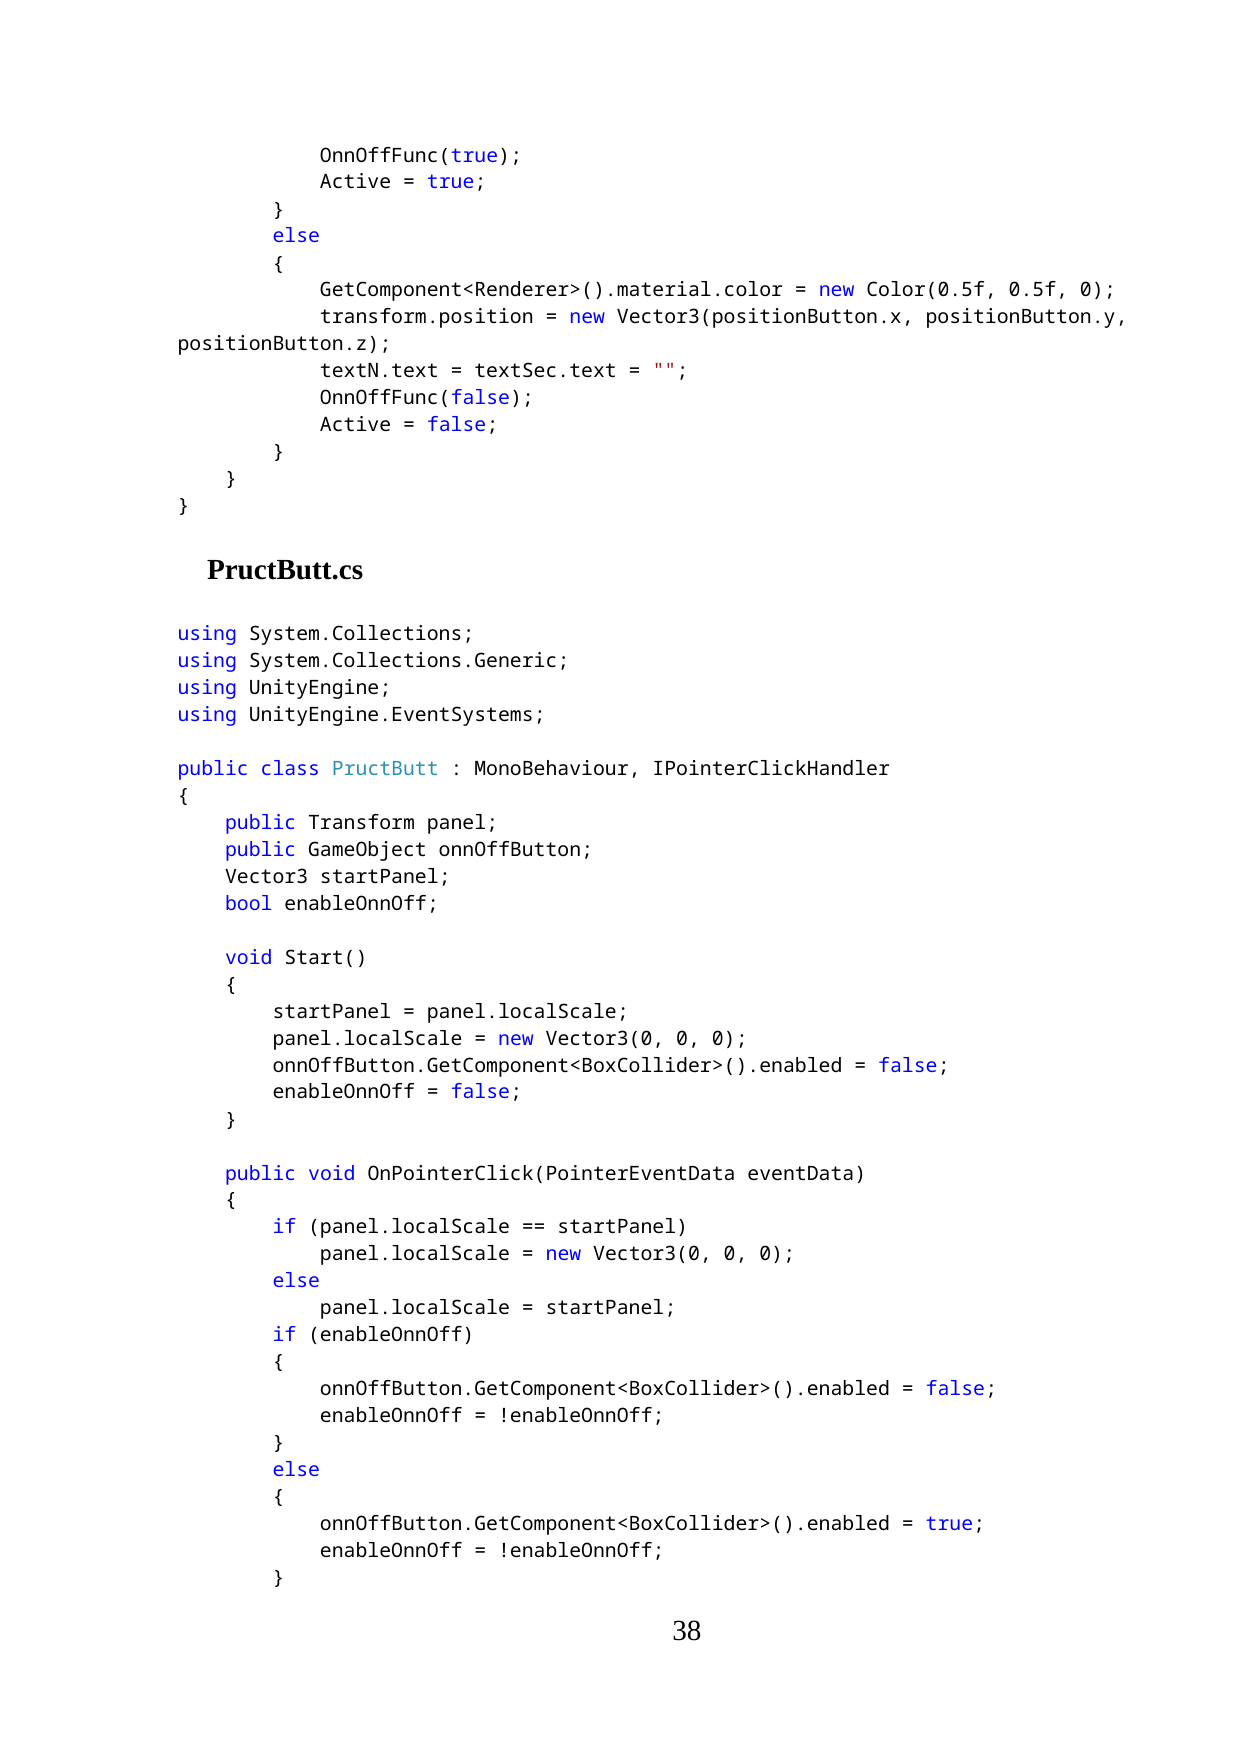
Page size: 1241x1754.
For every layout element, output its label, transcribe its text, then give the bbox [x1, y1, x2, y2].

text PructButt.cs [177, 552, 1152, 586]
text } [177, 195, 1152, 222]
text panel.localScale = new Vector3(0, 0, 0); [177, 1240, 1152, 1267]
text onnOffButton.GetComponent<BoxCollider>().enabled = false; [177, 1051, 1152, 1078]
text } [177, 1105, 1152, 1132]
text onnOffButton.GetComponent<BoxCollider>().enabled = false; [177, 1374, 1152, 1402]
text GetComponent<Renderer>().material.color = new Color(0.5f, 0.5f, 0); [177, 276, 1152, 303]
text public GameObject onnOffButton; [177, 835, 1152, 862]
text enableOnnOff = !enableOnnOff; [177, 1402, 1152, 1428]
text { [177, 781, 1152, 808]
text Vector3 startPanel; [177, 862, 1152, 889]
text } [177, 1428, 1152, 1456]
text using System.Collections; [177, 619, 1152, 646]
text if (enableOnnOff) [177, 1321, 1152, 1348]
text public void OnPointerClick(PointerEventData eventData) [177, 1159, 1152, 1186]
text using System.Collections.Generic; [177, 646, 1152, 673]
text { [177, 970, 1152, 997]
text panel.localScale = new Vector3(0, 0, 0); [177, 1024, 1152, 1051]
text void Start() [177, 943, 1152, 970]
text enableOnnOff = !enableOnnOff; [177, 1536, 1152, 1563]
text OnnOffFunc(true); [177, 141, 1152, 168]
text OnnOffFunc(false); [177, 384, 1152, 411]
text enableOnnOff = false; [177, 1078, 1152, 1105]
text if (panel.localScale == startPanel) [177, 1213, 1152, 1240]
text startPanel = panel.localScale; [177, 997, 1152, 1024]
text bool enableOnnOff; [177, 889, 1152, 916]
text else [177, 1456, 1152, 1482]
text panel.localScale = startPanel; [177, 1294, 1152, 1321]
text { [177, 1348, 1152, 1374]
text } [177, 1563, 1152, 1590]
text transform.position = new Vector3(positionButton.x, positionButton.y, positionButton.z); [177, 303, 1152, 357]
text } [177, 464, 1152, 492]
text public class PructButt : MonoBehaviour, IPointerClickHandler [177, 754, 1152, 781]
text Active = false; [177, 411, 1152, 438]
text { [177, 249, 1152, 276]
text textN.text = textSec.text = ""; [177, 357, 1152, 384]
text using UnityEngine.EventSystems; [177, 700, 1152, 727]
text } [177, 492, 1152, 518]
text else [177, 1267, 1152, 1294]
text else [177, 222, 1152, 249]
text { [177, 1482, 1152, 1509]
text public Transform panel; [177, 808, 1152, 835]
text onnOffButton.GetComponent<BoxCollider>().enabled = true; [177, 1509, 1152, 1536]
text } [177, 438, 1152, 464]
text using UnityEngine; [177, 673, 1152, 700]
text { [177, 1186, 1152, 1213]
text Active = true; [177, 168, 1152, 195]
